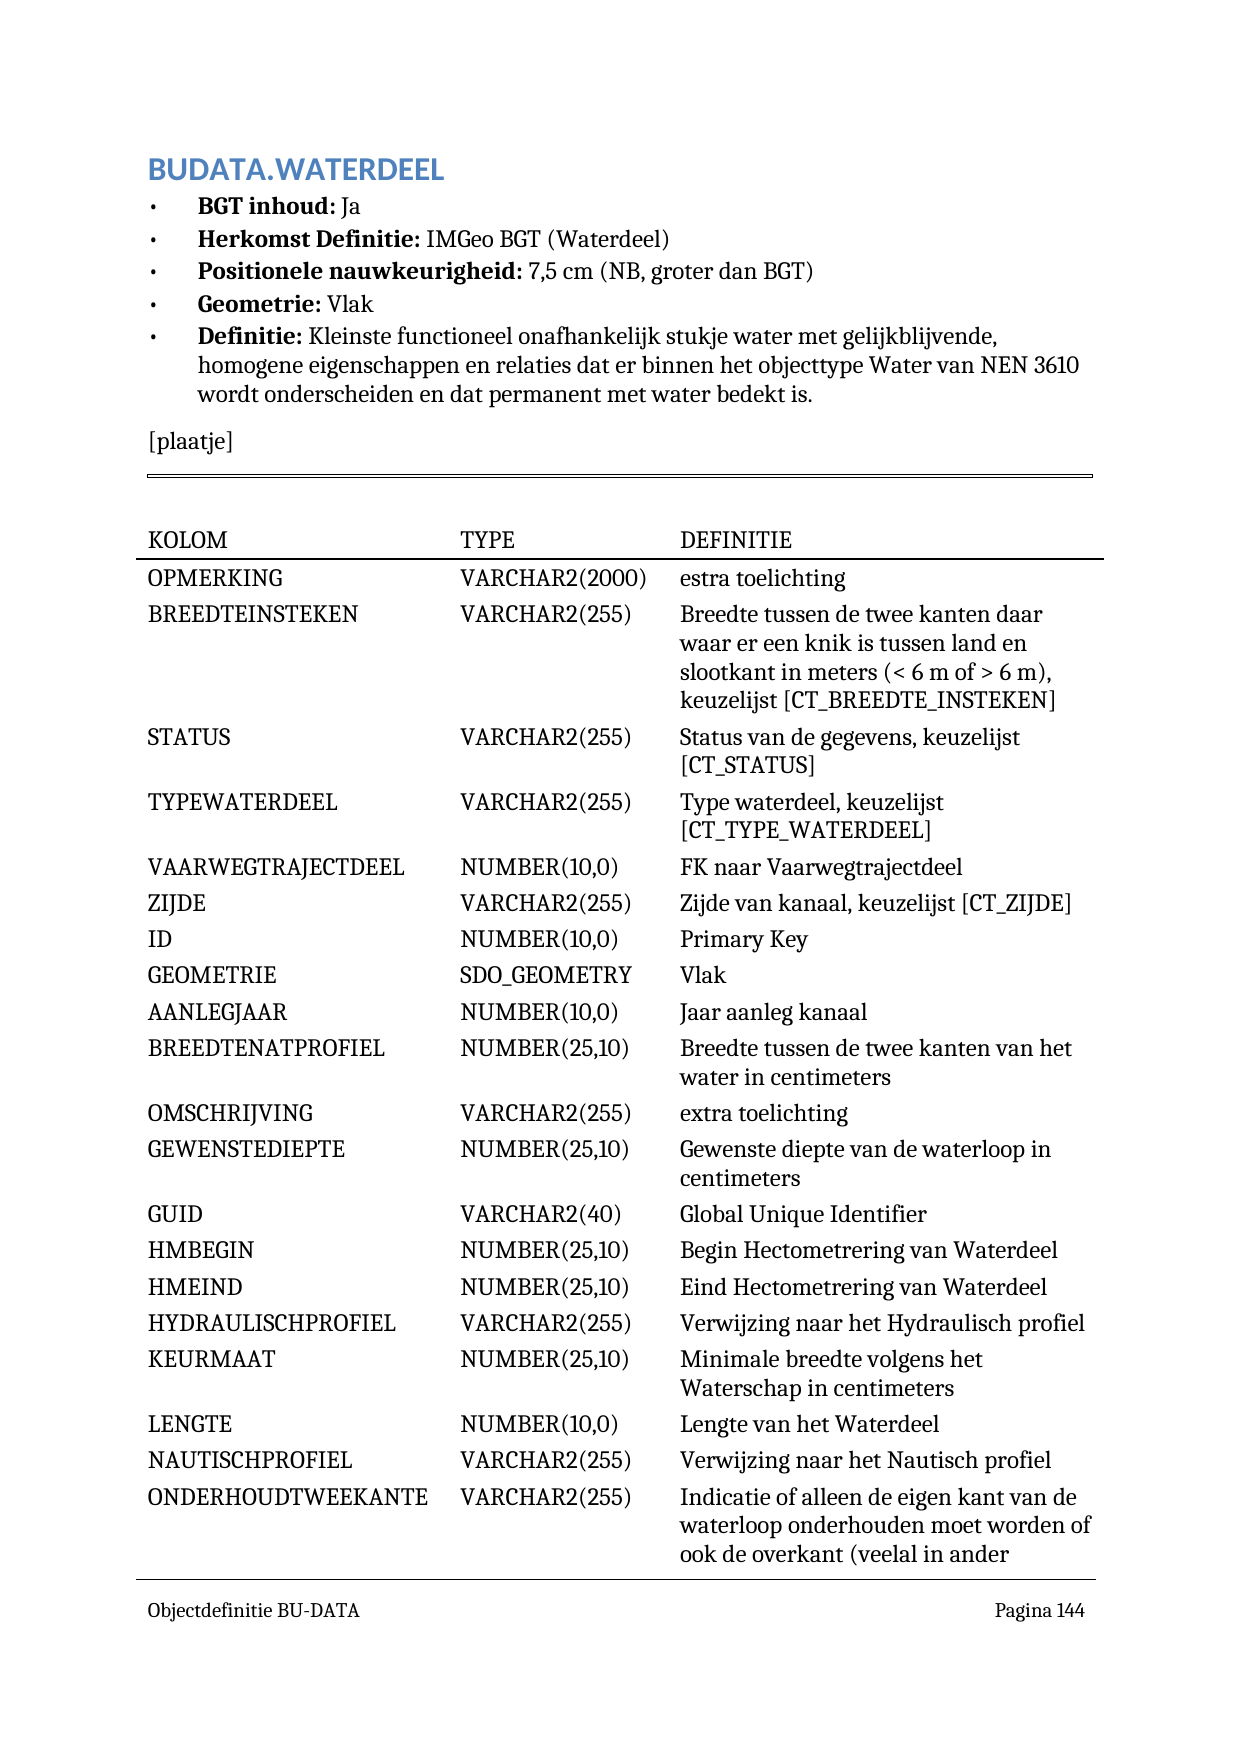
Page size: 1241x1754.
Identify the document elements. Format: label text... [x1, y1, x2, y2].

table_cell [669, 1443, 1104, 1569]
list Positionele nauwkeurigheid: 7,5 cm (NB, groter dan BGT) [148, 257, 1093, 286]
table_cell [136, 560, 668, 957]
list Definitie: Kleinste functioneel onafhankelijk stukje water met gelijkblijvende, homogene eigenschappen en relaties dat er binnen het objecttype Water van NEN 3610 wordt onderscheiden en dat permanent met water bedekt is. [148, 322, 1093, 408]
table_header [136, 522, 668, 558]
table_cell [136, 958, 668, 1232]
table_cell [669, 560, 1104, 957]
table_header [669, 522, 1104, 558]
list Herkomst Definitie: IMGeo BGT (Waterdeel) [148, 224, 1093, 253]
list BGT inhoud: Ja [148, 192, 1093, 221]
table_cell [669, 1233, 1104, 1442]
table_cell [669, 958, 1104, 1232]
text [plaatje] [148, 427, 1093, 456]
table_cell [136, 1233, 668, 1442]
list Geometrie: Vlak [148, 289, 1093, 318]
subtitle BUDATA.WATERDEEL [148, 148, 1093, 188]
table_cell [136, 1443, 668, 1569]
